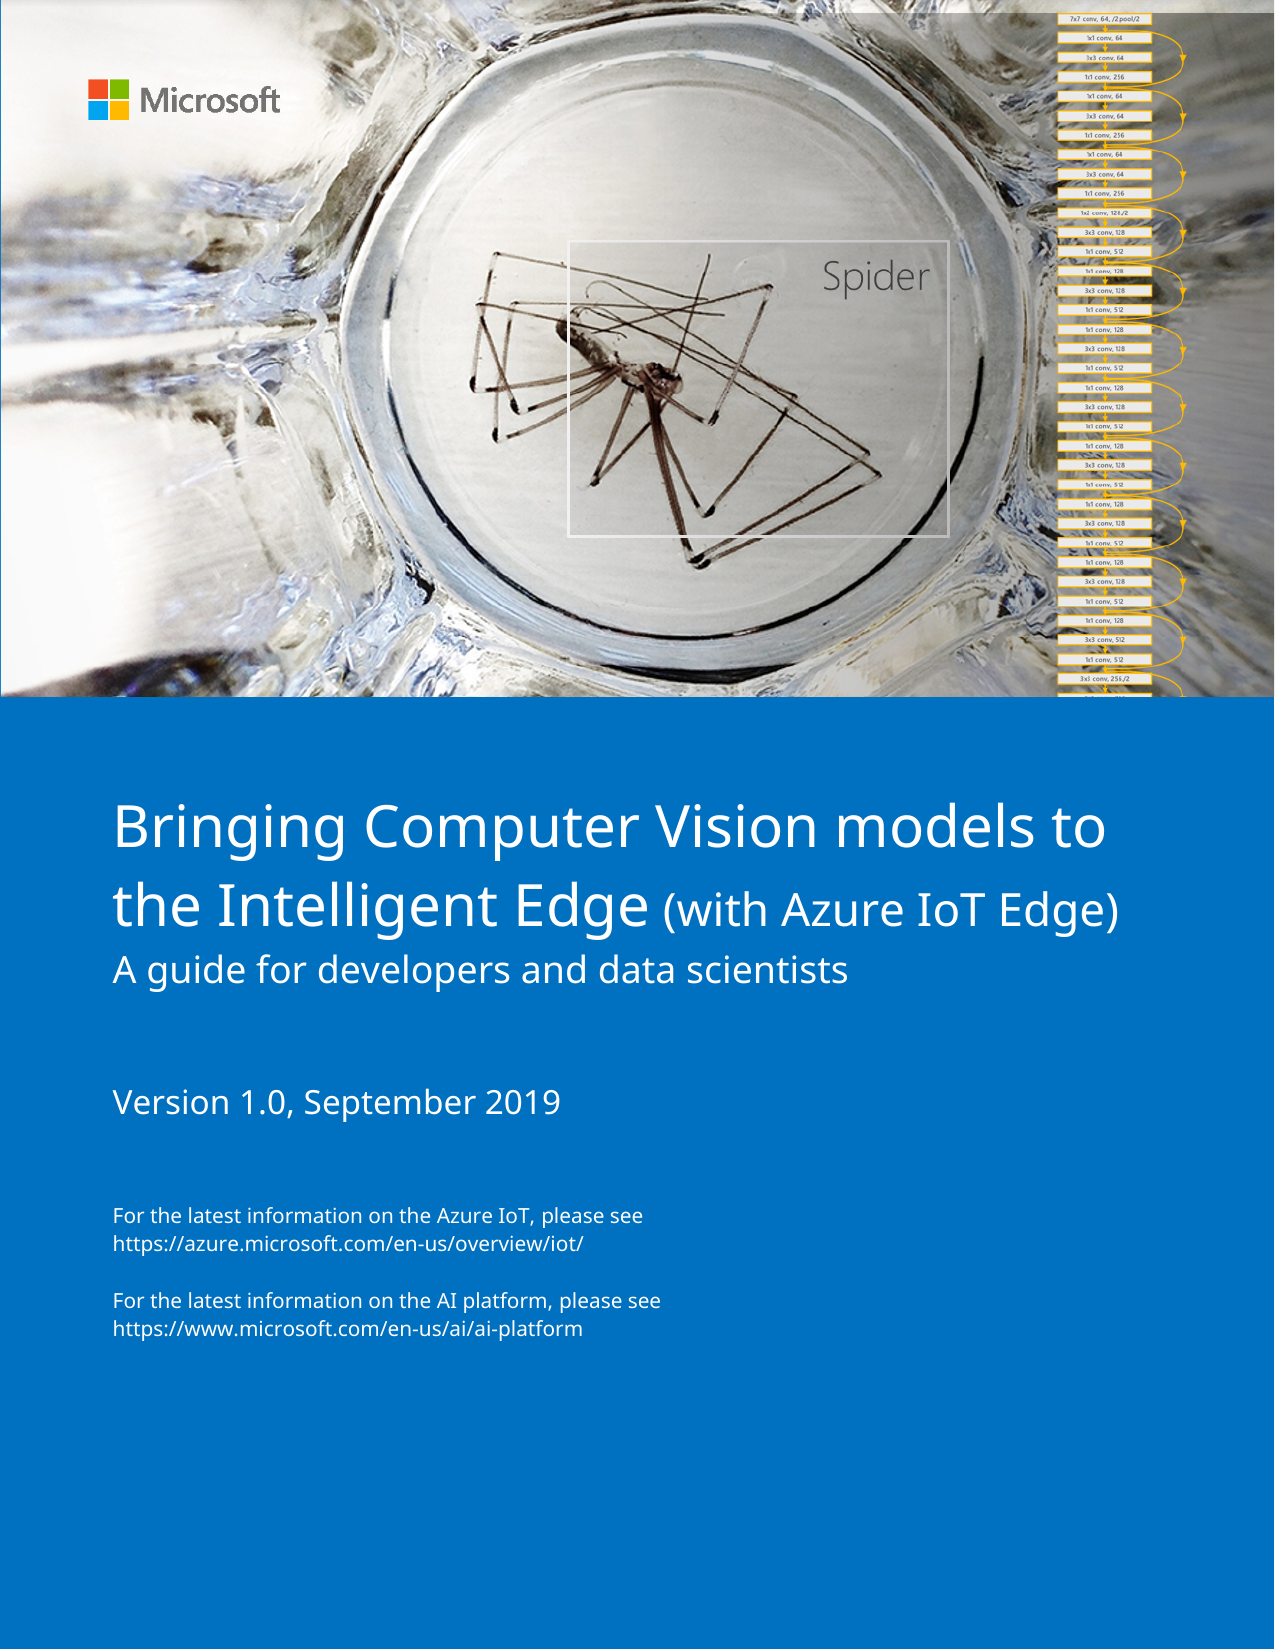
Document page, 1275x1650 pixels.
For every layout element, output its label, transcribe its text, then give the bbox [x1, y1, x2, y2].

text For the latest information on the Azure IoT, please see [112, 1201, 971, 1229]
text https://azure.microsoft.com/en-us/overview/iot/ [112, 1229, 971, 1258]
title Bringing Computer Vision models to the Intelligent Edge (with Azure IoT Edge) [112, 785, 1162, 944]
text https://www.microsoft.com/en-us/ai/ai-platform [112, 1314, 971, 1343]
text For the latest information on the AI platform, please see [112, 1286, 971, 1314]
text A guide for developers and data scientists [112, 944, 1162, 995]
picture [0, 0, 1275, 697]
text Version 1.0, September 2019 [112, 1079, 1162, 1124]
